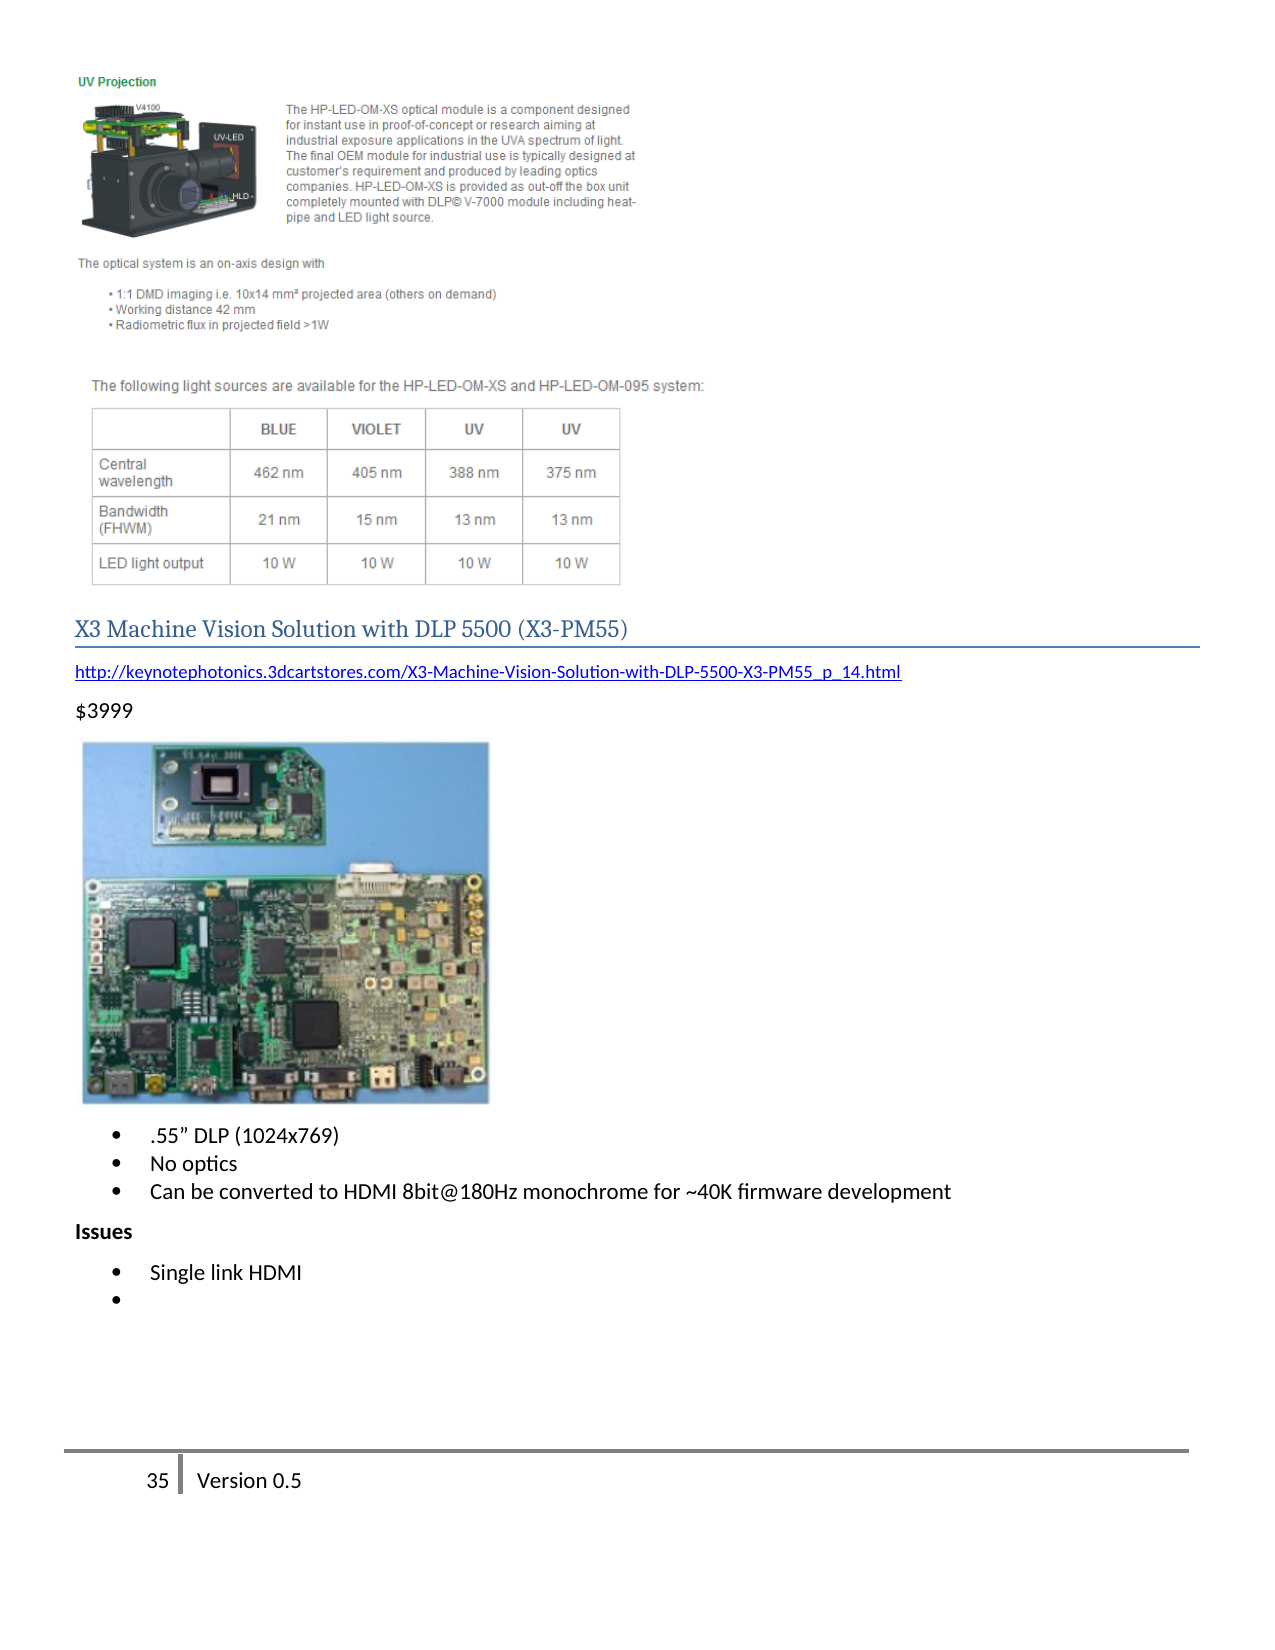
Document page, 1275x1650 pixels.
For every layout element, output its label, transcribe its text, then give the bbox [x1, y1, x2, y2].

text $3999 [75, 696, 1200, 724]
picture [75, 367, 714, 595]
list Single link HDMI [112, 1258, 1200, 1286]
picture [75, 75, 649, 355]
list Can be converted to HDMI 8bit@180Hz monochrome for ~40K firmware development [112, 1177, 1200, 1205]
picture [75, 736, 497, 1109]
list No optics [112, 1149, 1200, 1177]
text Issues [75, 1217, 1200, 1245]
text http://keynotephotonics.3dcartstores.com/X3-Machine-Vision-Solution-with-DLP-5500-X3-PM55_p_14.html [75, 660, 1200, 683]
subtitle X3 Machine Vision Solution with DLP 5500 (X3-PM55) [75, 615, 1200, 646]
list .55” DLP (1024x769) [112, 1121, 1200, 1149]
